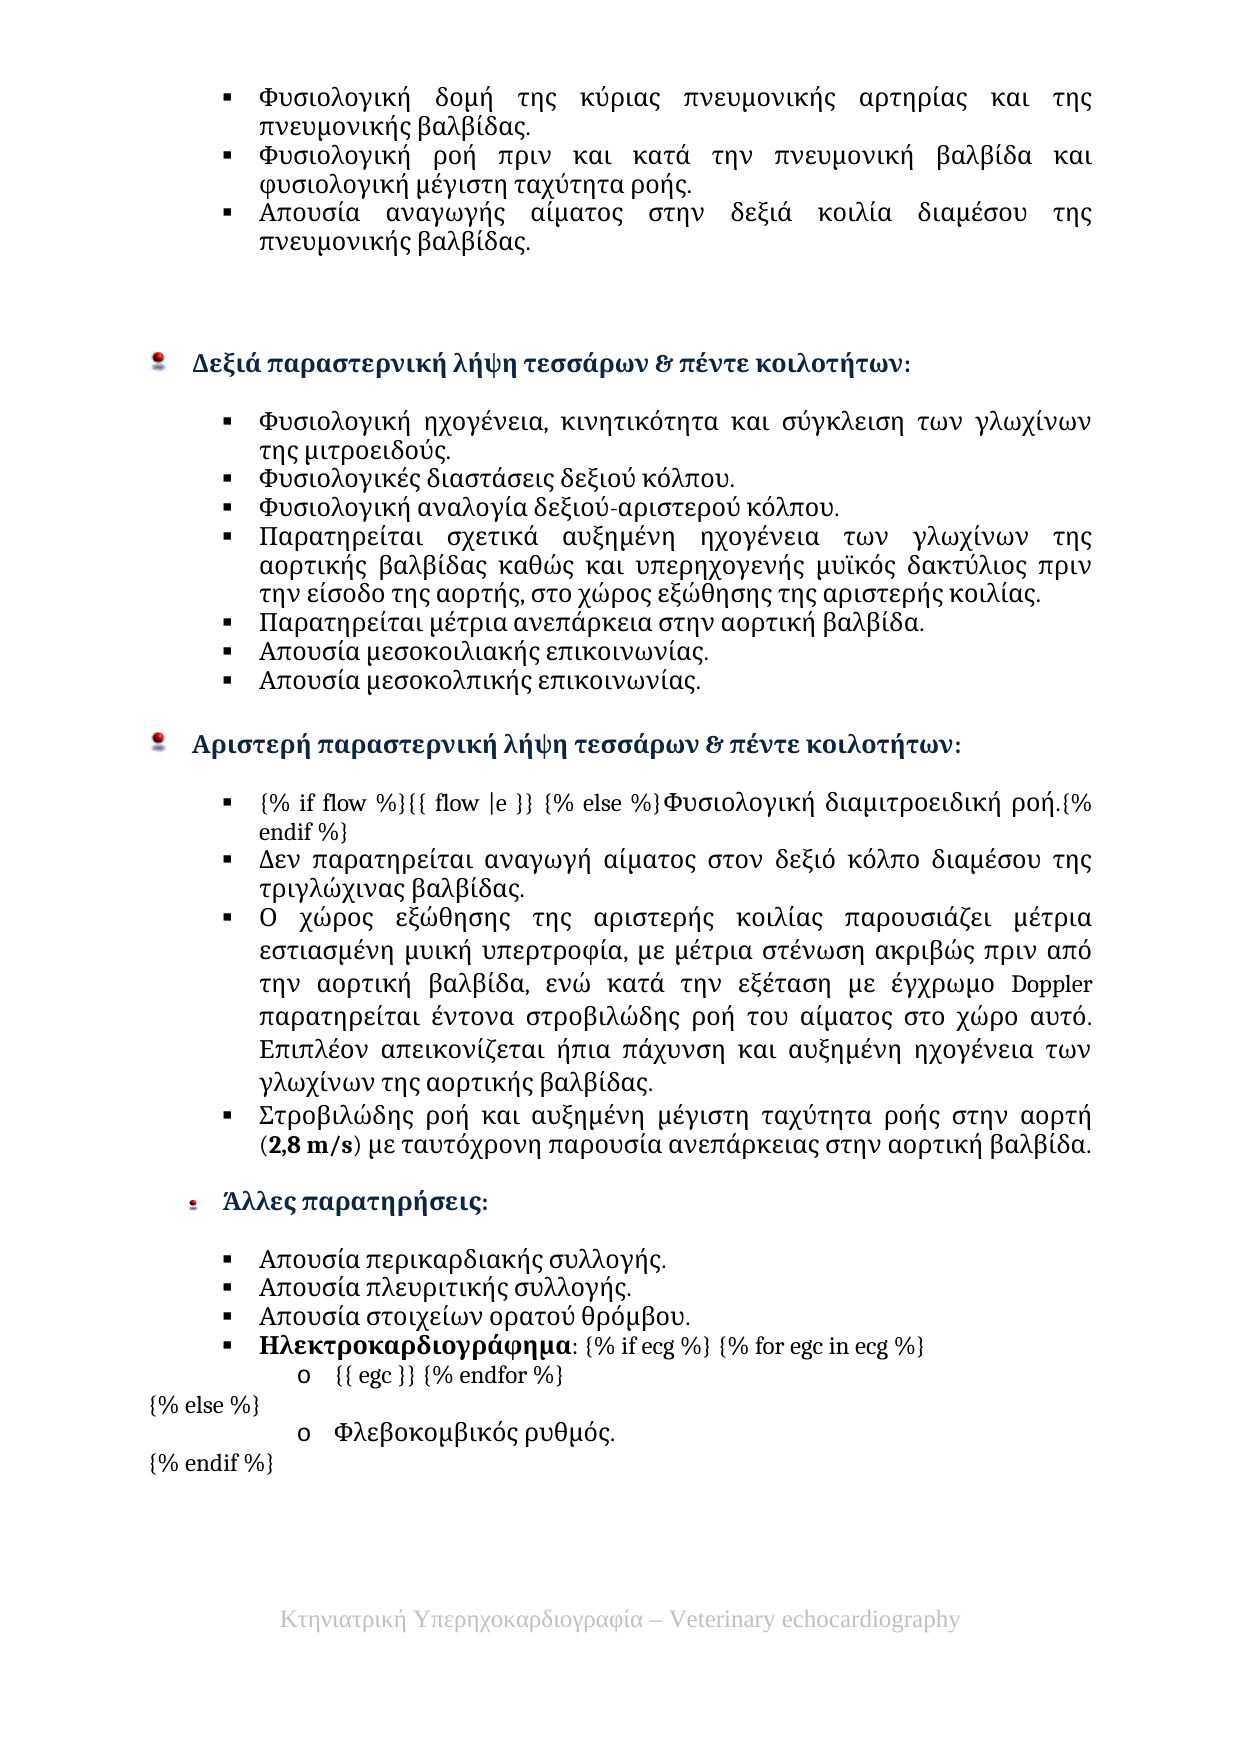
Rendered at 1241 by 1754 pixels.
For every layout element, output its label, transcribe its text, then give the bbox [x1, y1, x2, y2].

list Ο χώρος εξώθησης της αριστερής κοιλίας παρουσιάζει μέτρια εστιασμένη μυική υπερτροφία, με μέτρια στένωση ακριβώς πριν από την αορτική βαλβίδα, ενώ κατά την εξέταση με έγχρωμο Doppler παρατηρείται έντονα στροβιλώδης ροή του αίματος στο χώρο αυτό. Επιπλέον απεικονίζεται ήπια πάχυνση και αυξημένη ηχογένεια των γλωχίνων της αορτικής βαλβίδας. [221, 904, 1092, 1098]
text {% else %} [148, 1391, 1092, 1419]
list Στροβιλώδης ροή και αυξημένη μέγιστη ταχύτητα ροής στην αορτή (2,8 m/s) με ταυτόχρονη παρουσία ανεπάρκειας στην αορτική βαλβίδα. [221, 1102, 1092, 1159]
list Φυσιολογικές διαστάσεις δεξιού κόλπου. [221, 465, 1092, 494]
list Απουσία περικαρδιακής συλλογής. [221, 1246, 1092, 1274]
list Απουσία στοιχείων ορατού θρόμβου. [221, 1303, 1092, 1332]
list Φυσιολογική αναλογία δεξιού-αριστερού κόλπου. [221, 494, 1092, 523]
list Απουσία μεσοκολπικής επικοινωνίας. [221, 667, 1092, 695]
text Αριστερή παραστερνική λήψη τεσσάρων & πέντε κοιλοτήτων: [148, 724, 1092, 760]
list {% if flow %}{{ flow |e }} {% else %}Φυσιολογική διαμιτροειδική ροή.{% endif %} [221, 789, 1092, 846]
list Φυσιολογική ροή πριν και κατά την πνευμονική βαλβίδα και φυσιολογική μέγιστη ταχύτητα ροής. [221, 142, 1092, 199]
list Απουσία μεσοκοιλιακής επικοινωνίας. [221, 638, 1092, 667]
list Φυσιολογική δομή της κύριας πνευμονικής αρτηρίας και της πνευμονικής βαλβίδας. [221, 84, 1092, 142]
list Ηλεκτροκαρδιογράφημα: {% if ecg %} {% for egc in ecg %} [221, 1332, 1092, 1361]
list Παρατηρείται μέτρια ανεπάρκεια στην αορτική βαλβίδα. [221, 609, 1092, 638]
text {% endif %} [148, 1449, 1092, 1478]
list Δεν παρατηρείται αναγωγή αίματος στον δεξιό κόλπο διαμέσου της τριγλώχινας βαλβίδας. [221, 846, 1092, 904]
list Παρατηρείται σχετικά αυξημένη ηχογένεια των γλωχίνων της αορτικής βαλβίδας καθώς και υπερηχογενής μυϊκός δακτύλιος πριν την είσοδο της αορτής, στο χώρος εξώθησης της αριστερής κοιλίας. [221, 523, 1092, 609]
list Φυσιολογική ηχογένεια, κινητικότητα και σύγκλειση των γλωχίνων της μιτροειδούς. [221, 408, 1092, 465]
text Δεξιά παραστερνική λήψη τεσσάρων & πέντε κοιλοτήτων: [148, 343, 1092, 379]
picture [186, 1194, 199, 1211]
picture [147, 724, 170, 754]
list Φλεβοκομβικός ρυθμός. [296, 1419, 1092, 1449]
list {{ egc }} {% endfor %} [296, 1361, 1092, 1391]
list Απουσία πλευριτικής συλλογής. [221, 1274, 1092, 1303]
picture [147, 343, 170, 373]
list Απουσία αναγωγής αίματος στην δεξιά κοιλία διαμέσου της πνευμονικής βαλβίδας. [221, 199, 1092, 257]
list Άλλες παρατηρήσεις: [185, 1188, 1092, 1217]
